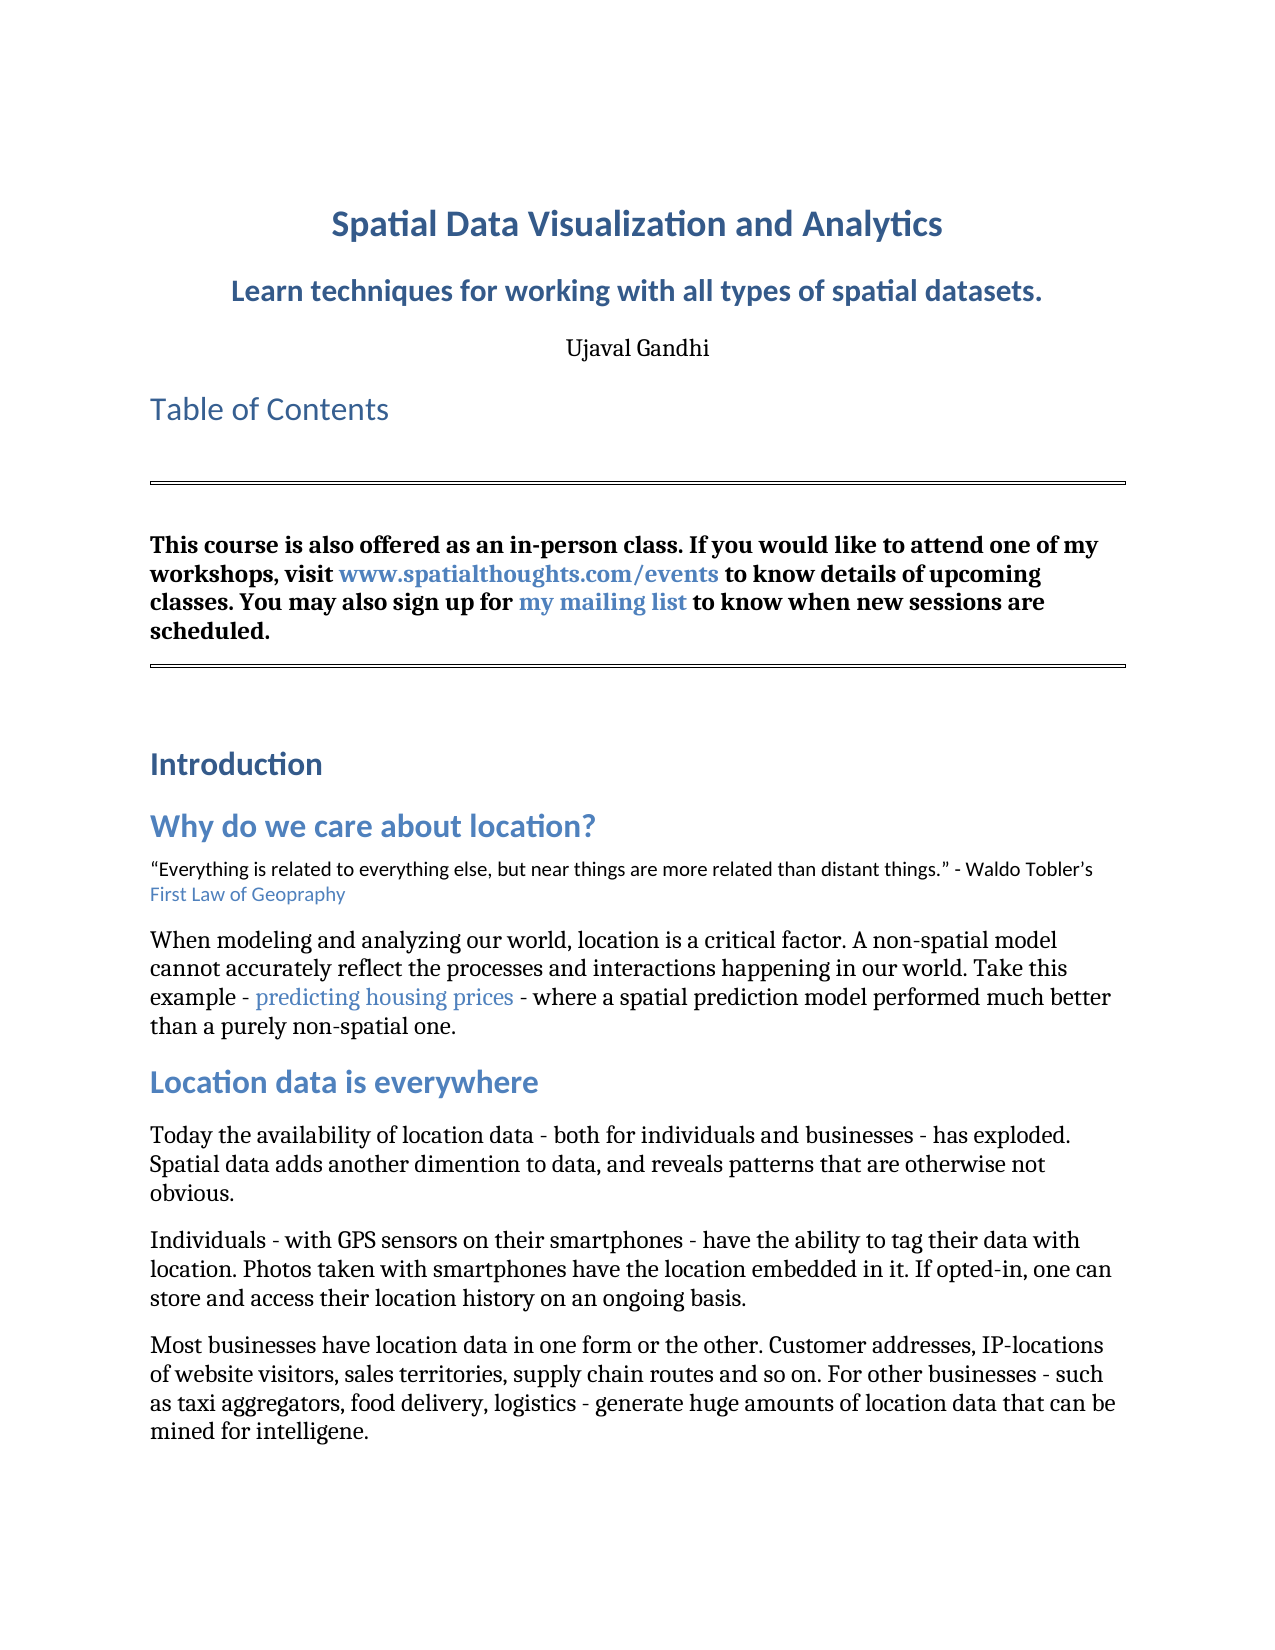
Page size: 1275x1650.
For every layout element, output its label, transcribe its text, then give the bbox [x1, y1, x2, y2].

subtitle Introduction [150, 743, 1125, 784]
text “Everything is related to everything else, but near things are more related than distant things.” - Waldo Tobler’s First Law of Geopraphy [150, 856, 1125, 907]
text When modeling and analyzing our world, location is a critical factor. A non-spatial model cannot accurately reflect the processes and interactions happening in our world. Take this example - predicting housing prices - where a spatial prediction model performed much better than a purely non-spatial one. [150, 926, 1125, 1041]
text Individuals - with GPS sensors on their smartphones - have the ability to tag their data with location. Photos taken with smartphones have the location embedded in it. If opted-in, one can store and access their location history on an ongoing basis. [150, 1226, 1125, 1312]
text Ujaval Gandhi [150, 334, 1125, 363]
subtitle Learn techniques for working with all types of spatial datasets. [150, 271, 1125, 309]
text Today the availability of location data - both for individuals and businesses - has exploded. Spatial data adds another dimention to data, and reveals patterns that are otherwise not obvious. [150, 1121, 1125, 1207]
text Most businesses have location data in one form or the other. Customer addresses, IP-locations of website visitors, sales territories, supply chain routes and so on. For other businesses - such as taxi aggregators, food delivery, logistics - generate huge amounts of location data that can be mined for intelligene. [150, 1331, 1125, 1446]
title Spatial Data Visualization and Analytics [150, 200, 1125, 246]
subtitle Why do we care about location? [150, 805, 1125, 846]
text This course is also offered as an in-person class. If you would like to attend one of my workshops, visit www.spatialthoughts.com/events to know details of upcoming classes. You may also sign up for my mailing list to know when new sessions are scheduled. [150, 531, 1125, 646]
subtitle Location data is everywhere [150, 1061, 1125, 1102]
